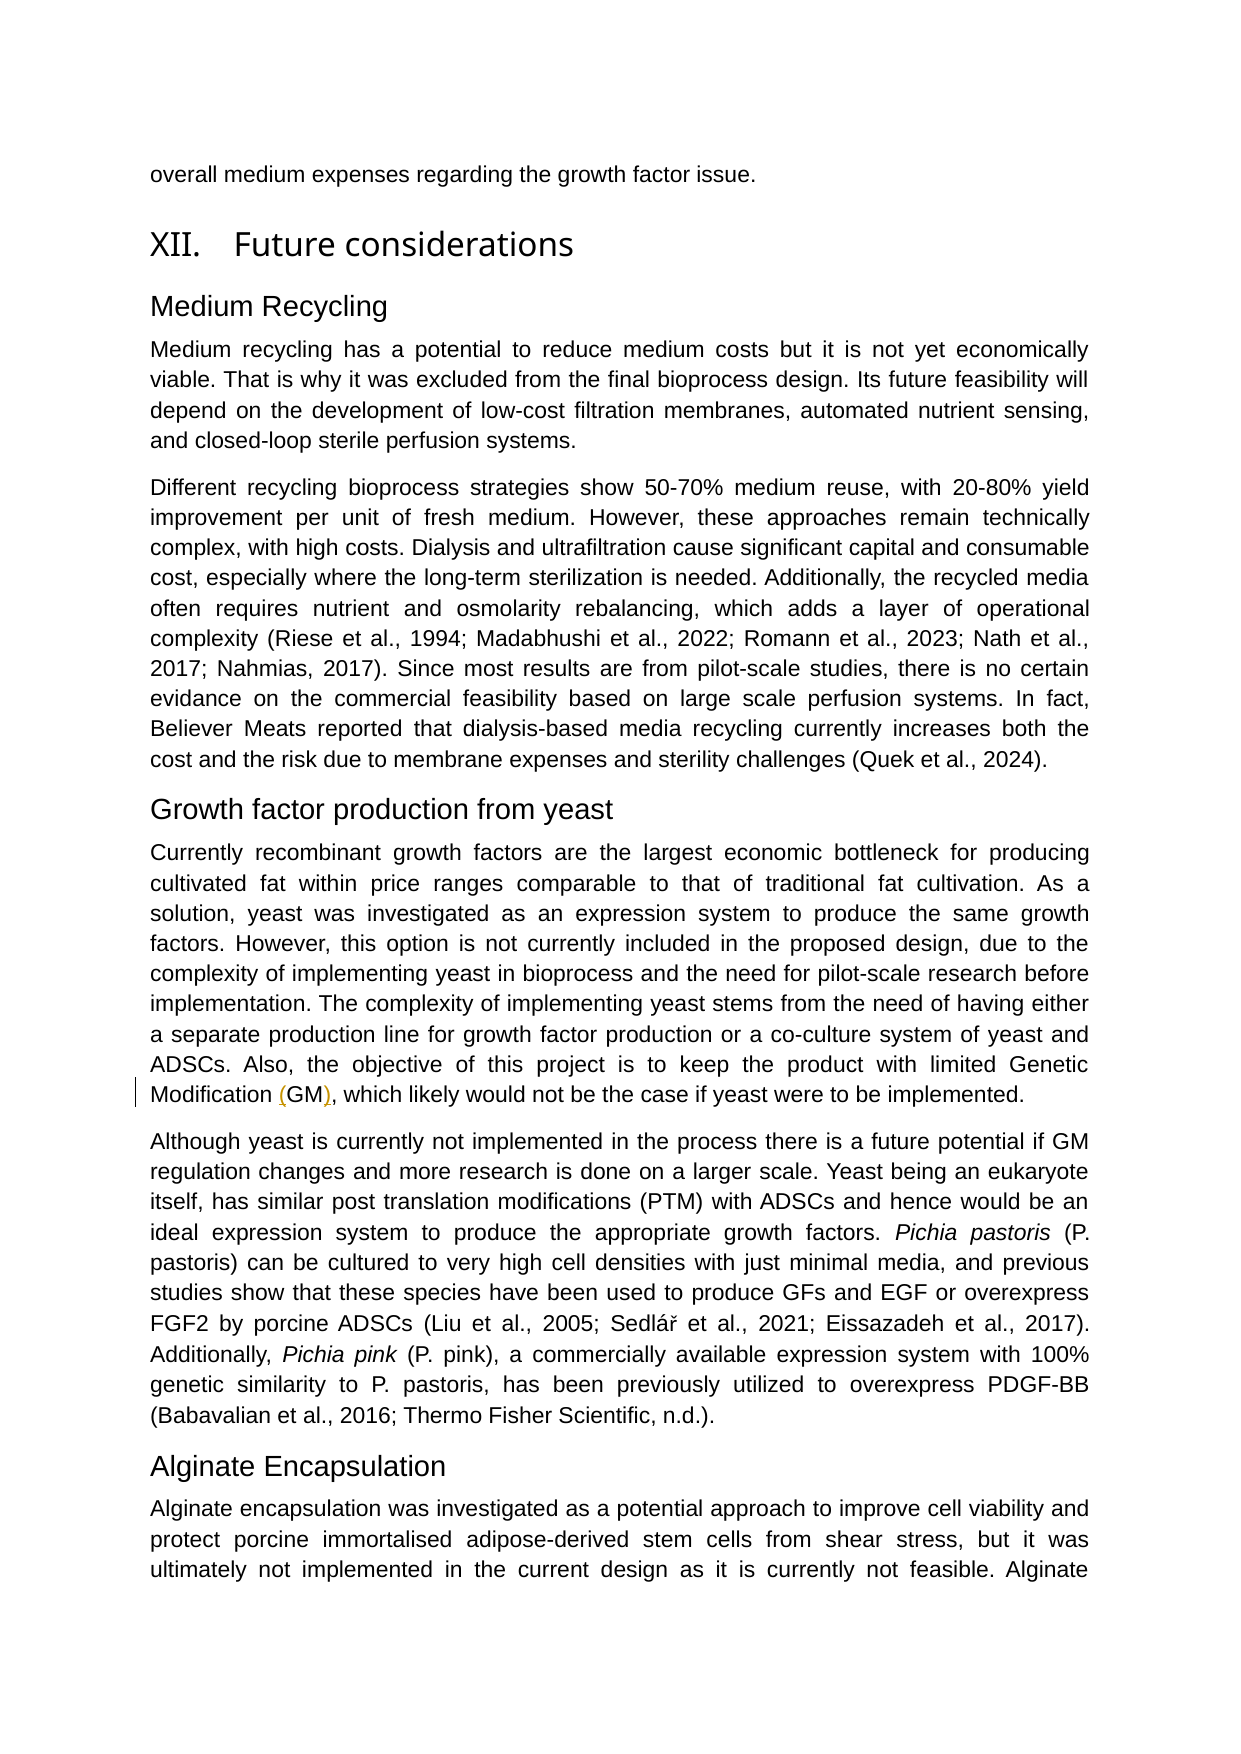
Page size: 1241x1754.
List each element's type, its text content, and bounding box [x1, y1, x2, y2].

text Different recycling bioprocess strategies show 50-70% medium reuse, with 20-80% yield improvement per unit of fresh medium. However, these approaches remain technically complex, with high costs. Dialysis and ultrafiltration cause significant capital and consumable cost, especially where the long-term sterilization is needed. Additionally, the recycled media often requires nutrient and osmolarity rebalancing, which adds a layer of operational complexity (Riese et al., 1994; Madabhushi et al., 2022; Romann et al., 2023; Nath et al., 2017; Nahmias, 2017). Since most results are from pilot-scale studies, there is no certain evidance on the commercial feasibility based on large scale perfusion systems. In fact, Believer Meats reported that dialysis-based media recycling currently increases both the cost and the risk due to membrane expenses and sterility challenges (Quek et al., 2024). [150, 474, 1090, 772]
text Although yeast is currently not implemented in the process there is a future potential if GM regulation changes and more research is done on a larger scale. Yeast being an eukaryote itself, has similar post translation modifications (PTM) with ADSCs and hence would be an ideal expression system to produce the appropriate growth factors. Pichia pastoris (P. pastoris) can be cultured to very high cell densities with just minimal media, and previous studies show that these species have been used to produce GFs and EGF or overexpress FGF2 by porcine ADSCs (Liu et al., 2005; Sedlář et al., 2021; Eissazadeh et al., 2017). Additionally, Pichia pink (P. pink), a commercially available expression system with 100% genetic similarity to P. pastoris, has been previously utilized to overexpress PDGF-BB (Babavalian et al., 2016; Thermo Fisher Scientific, n.d.). [150, 1128, 1090, 1428]
subtitle Medium Recycling [150, 289, 1090, 323]
text Currently recombinant growth factors are the largest economic bottleneck for producing cultivated fat within price ranges comparable to that of traditional fat cultivation. As a solution, yeast was investigated as an expression system to produce the same growth factors. However, this option is not currently included in the proposed design, due to the complexity of implementing yeast in bioprocess and the need for pilot-scale research before implementation. The complexity of implementing yeast stems from the need of having either a separate production line for growth factor production or a co-culture system of yeast and ADSCs. Also, the objective of this project is to keep the product with limited Genetic Modification GM, which likely would not be the case if yeast were to be implemented. [150, 839, 1090, 1107]
subtitle Growth factor production from yeast [150, 792, 1090, 826]
subtitle XII. Future considerations [150, 220, 1090, 266]
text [150, 1495, 1090, 1582]
subtitle Alginate Encapsulation [150, 1448, 1090, 1482]
text Medium recycling has a potential to reduce medium costs but it is not yet economically viable. That is why it was excluded from the final bioprocess design. Its future feasibility will depend on the development of low-cost filtration membranes, automated nutrient sensing, and closed-loop sterile perfusion systems. [150, 336, 1090, 453]
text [150, 161, 1090, 187]
